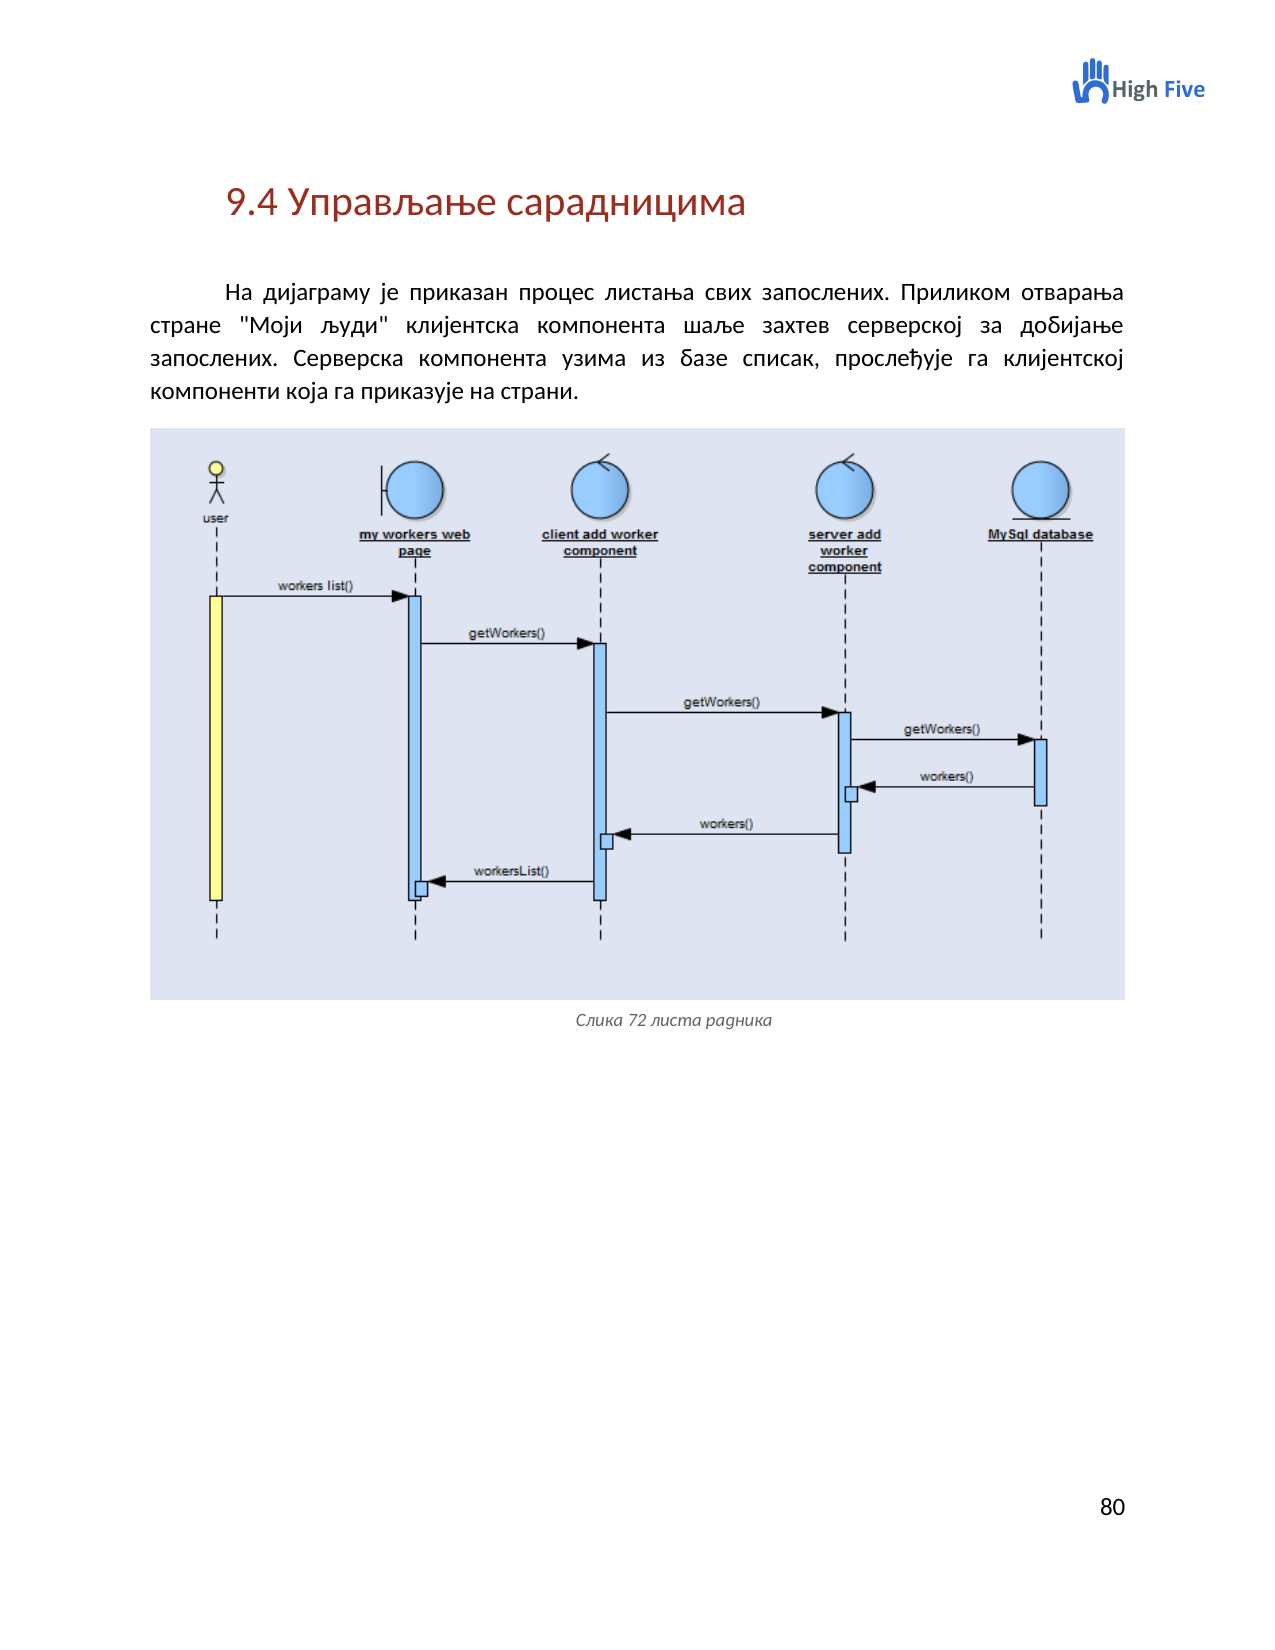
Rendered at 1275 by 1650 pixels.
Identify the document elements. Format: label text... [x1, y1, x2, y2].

picture [1069, 53, 1223, 110]
text На дијаграму је приказан процес листања свих запослених. Приликом отварања стране "Моји људи" клијентска компонента шаље захтев серверској за добијање запослених. Серверска компонента узима из базе списак, прослеђује га клијентској компоненти која га приказује на страни. [150, 276, 1125, 406]
subtitle 9.4 Управљање сарадницима [150, 175, 1125, 226]
picture [150, 428, 1125, 1000]
